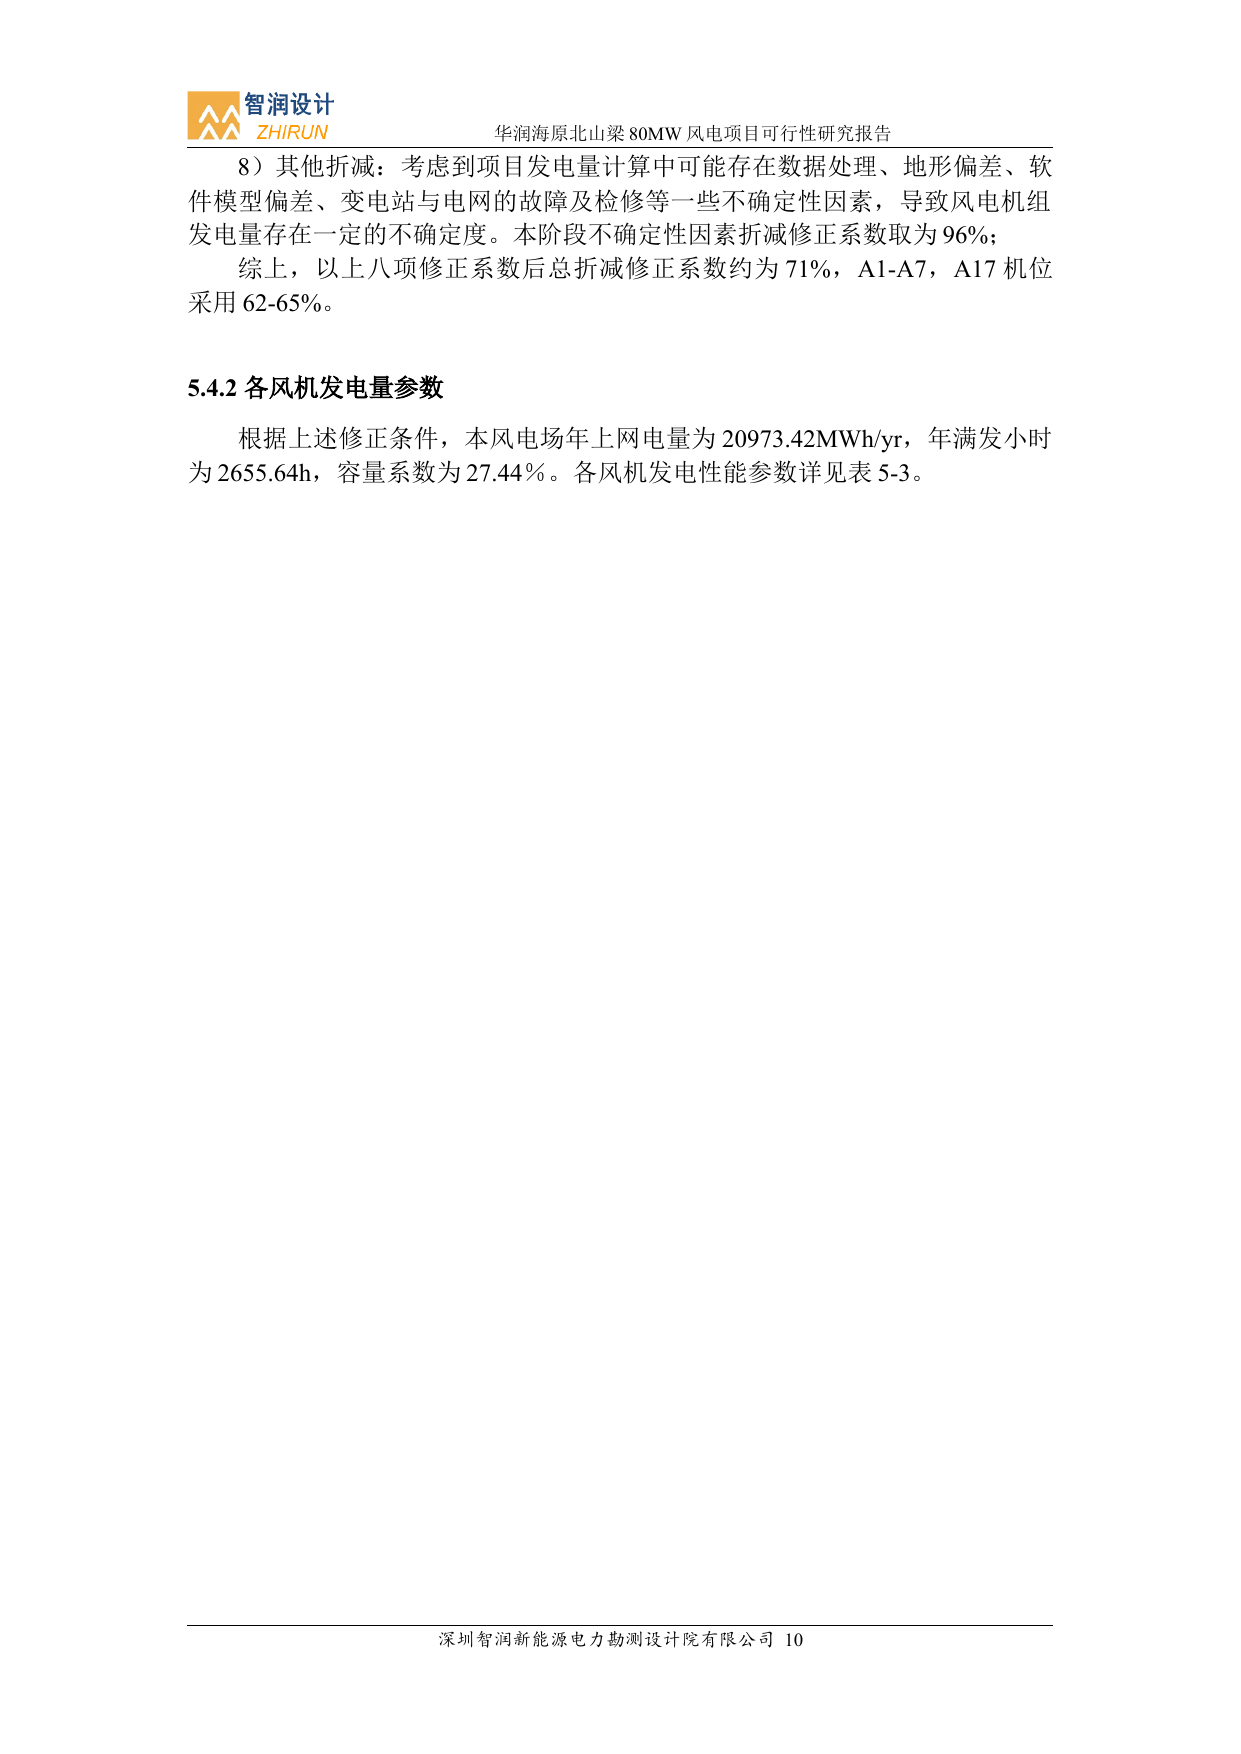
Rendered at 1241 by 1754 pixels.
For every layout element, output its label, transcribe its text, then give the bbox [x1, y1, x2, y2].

text 8）其他折减：考虑到项目发电量计算中可能存在数据处理、地形偏差、软件模型偏差、变电站与电网的故障及检修等一些不确定性因素，导致风电机组发电量存在一定的不确定度。本阶段不确定性因素折减修正系数取为96%； [187, 149, 1053, 251]
picture [187, 88, 335, 141]
text 根据上述修正条件，本风电场年上网电量为20973.42MWh/yr，年满发小时为2655.64h，容量系数为27.44％。各风机发电性能参数详见表5-3。 [187, 420, 1053, 488]
title 5.4.2 各风机发电量参数 [187, 369, 1053, 403]
text 综上，以上八项修正系数后总折减修正系数约为71%，A1-A7，A17机位采用62-65%。 [187, 251, 1053, 318]
